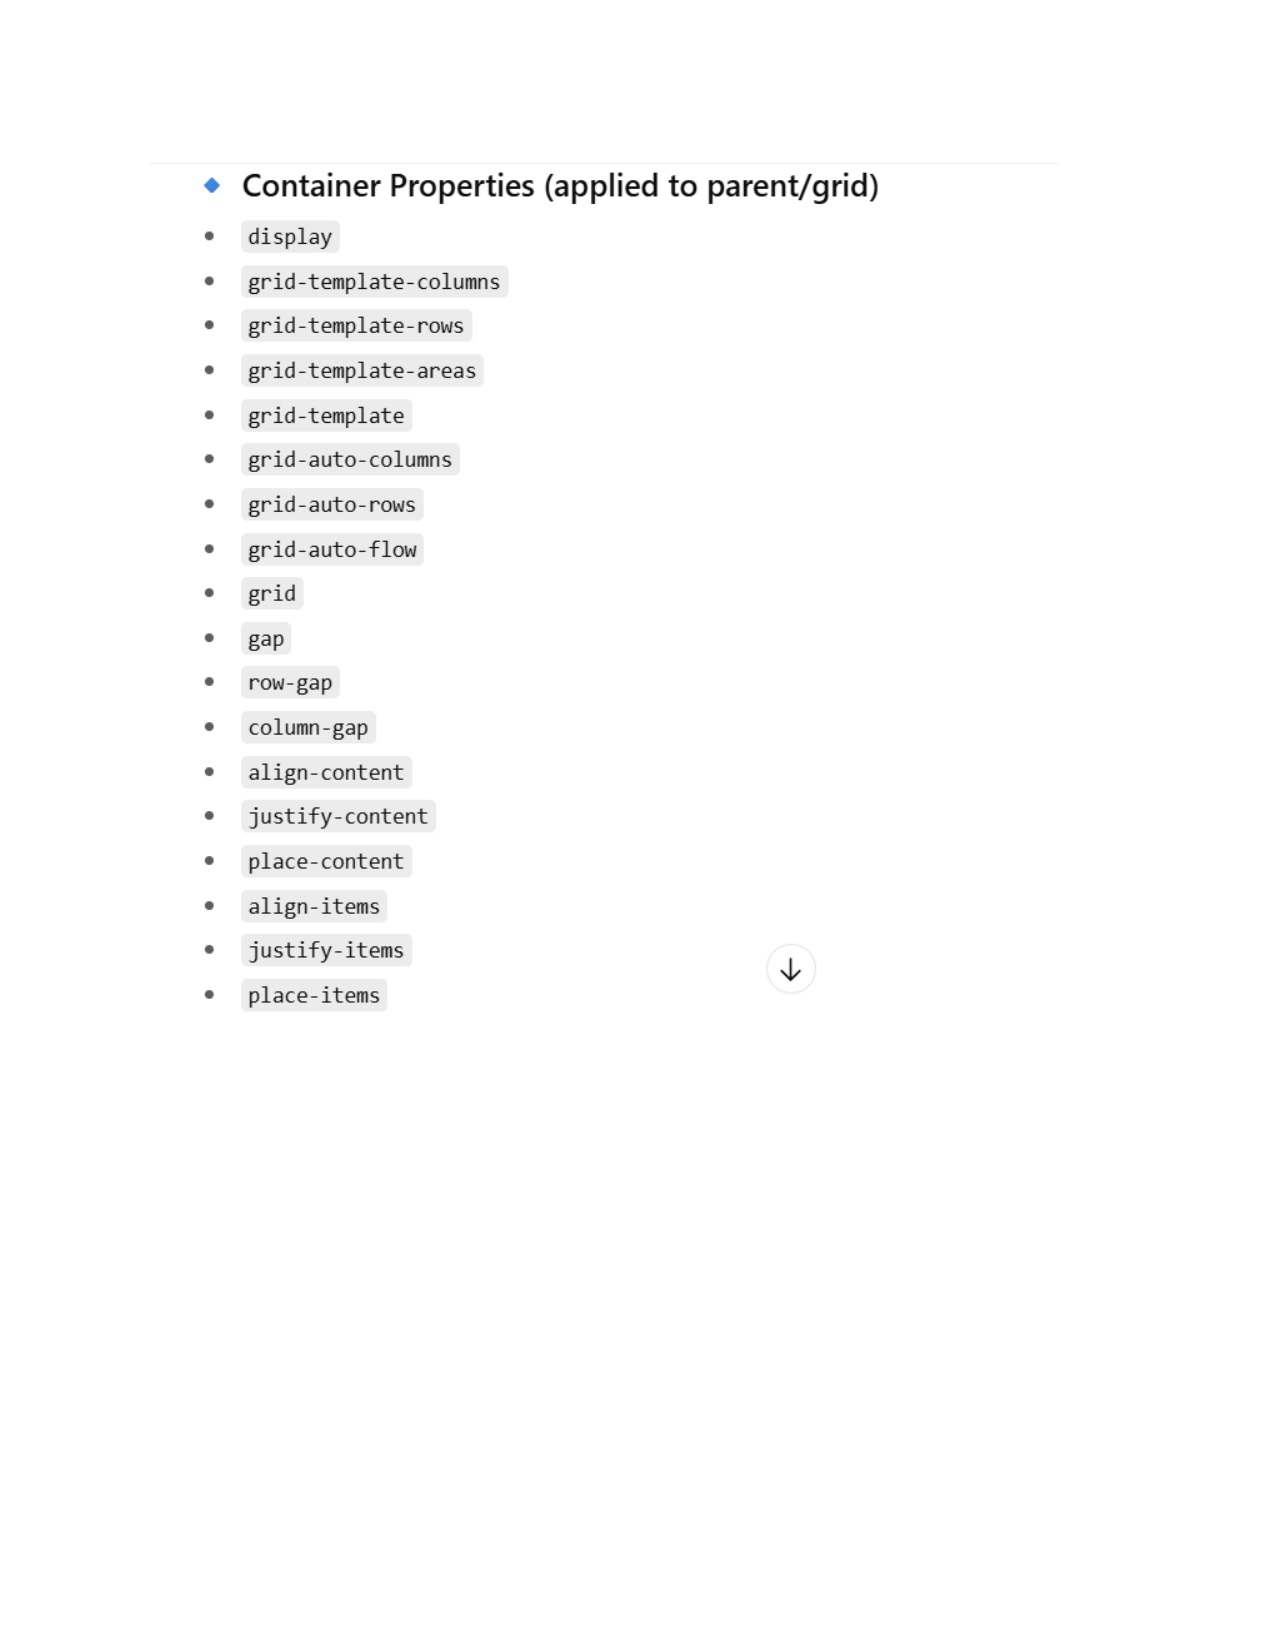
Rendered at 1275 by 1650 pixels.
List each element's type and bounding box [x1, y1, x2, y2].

picture [150, 150, 1059, 1014]
